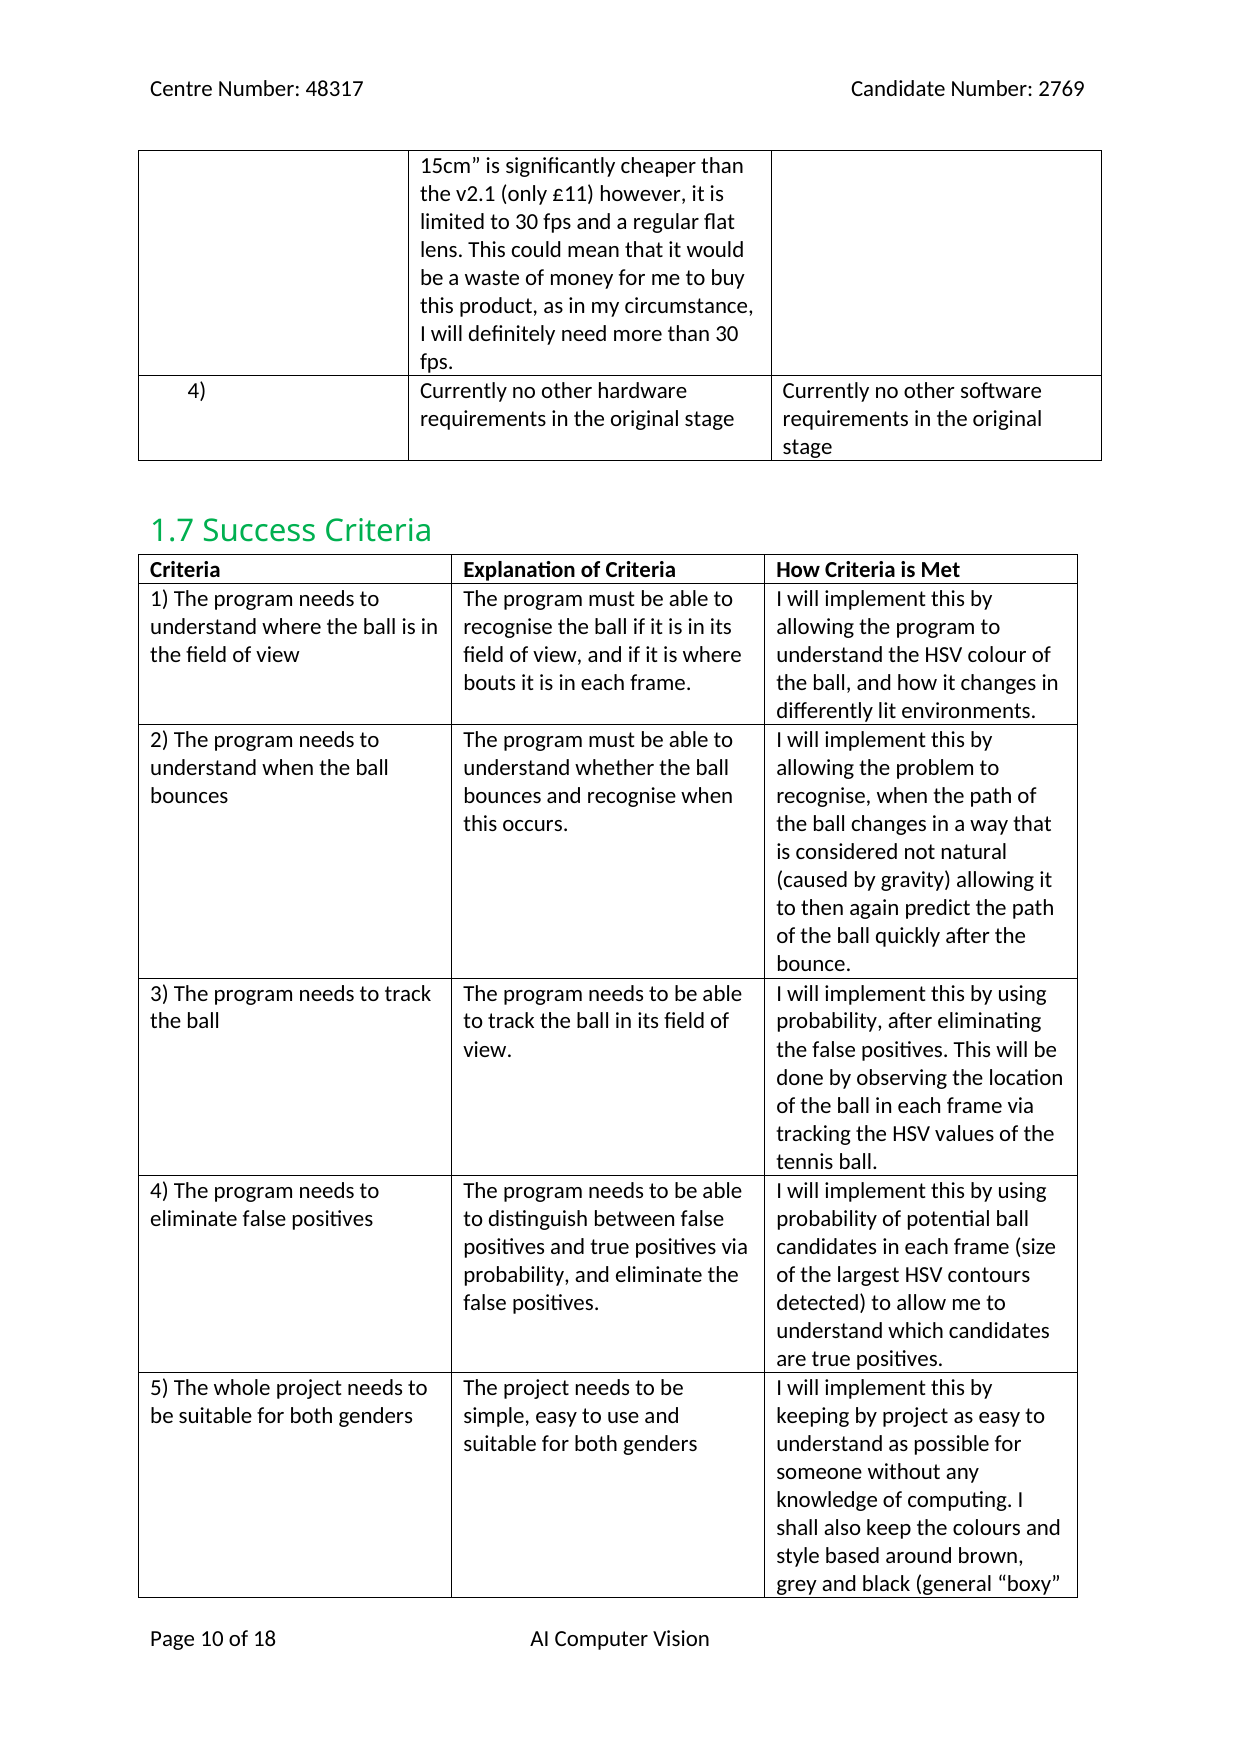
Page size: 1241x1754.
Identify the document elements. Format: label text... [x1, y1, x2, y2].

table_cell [139, 1373, 451, 1597]
table_cell I will implement this by allowing the program to understand the HSV colour of the ball, and how it changes in differently lit environments. [765, 584, 1077, 724]
table_cell I will implement this by allowing the problem to recognise, when the path of the ball changes in a way that is considered not natural (caused by gravity) allowing it to then again predict the path of the ball quickly after the bounce. [765, 725, 1077, 978]
table_cell The program needs to be able to distinguish between false positives and true positives via probability, and eliminate the false positives. [452, 1176, 764, 1372]
table_cell [139, 151, 408, 375]
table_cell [409, 151, 771, 375]
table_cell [452, 1373, 764, 1597]
table_cell 4) The program needs to eliminate false positives [139, 1176, 451, 1372]
table_cell I will implement this by using probability of potential ball candidates in each frame (size of the largest HSV contours detected) to allow me to understand which candidates are true positives. [765, 1176, 1077, 1372]
table_cell 1) The program needs to understand where the ball is in the field of view [139, 584, 451, 724]
table_cell The program must be able to recognise the ball if it is in its field of view, and if it is where bouts it is in each frame. [452, 584, 764, 724]
table_cell The program needs to be able to track the ball in its field of view. [452, 979, 764, 1175]
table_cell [772, 151, 1101, 375]
table_header How Criteria is Met [765, 555, 1077, 583]
table_header Criteria [139, 555, 451, 583]
table_cell The program must be able to understand whether the ball bounces and recognise when this occurs. [452, 725, 764, 978]
table_cell 3) The program needs to track the ball [139, 979, 451, 1175]
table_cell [765, 1373, 1077, 1597]
table_cell I will implement this by using probability, after eliminating the false positives. This will be done by observing the location of the ball in each frame via tracking the HSV values of the tennis ball. [765, 979, 1077, 1175]
table_cell Currently no other hardware requirements in the original stage [409, 376, 771, 460]
subtitle 1.7 Success Criteria [150, 508, 1090, 551]
table_cell Currently no other software requirements in the original stage [772, 376, 1101, 460]
table_header Explanation of Criteria [452, 555, 764, 583]
table_cell 2) The program needs to understand when the ball bounces [139, 725, 451, 978]
table_cell [139, 376, 408, 460]
